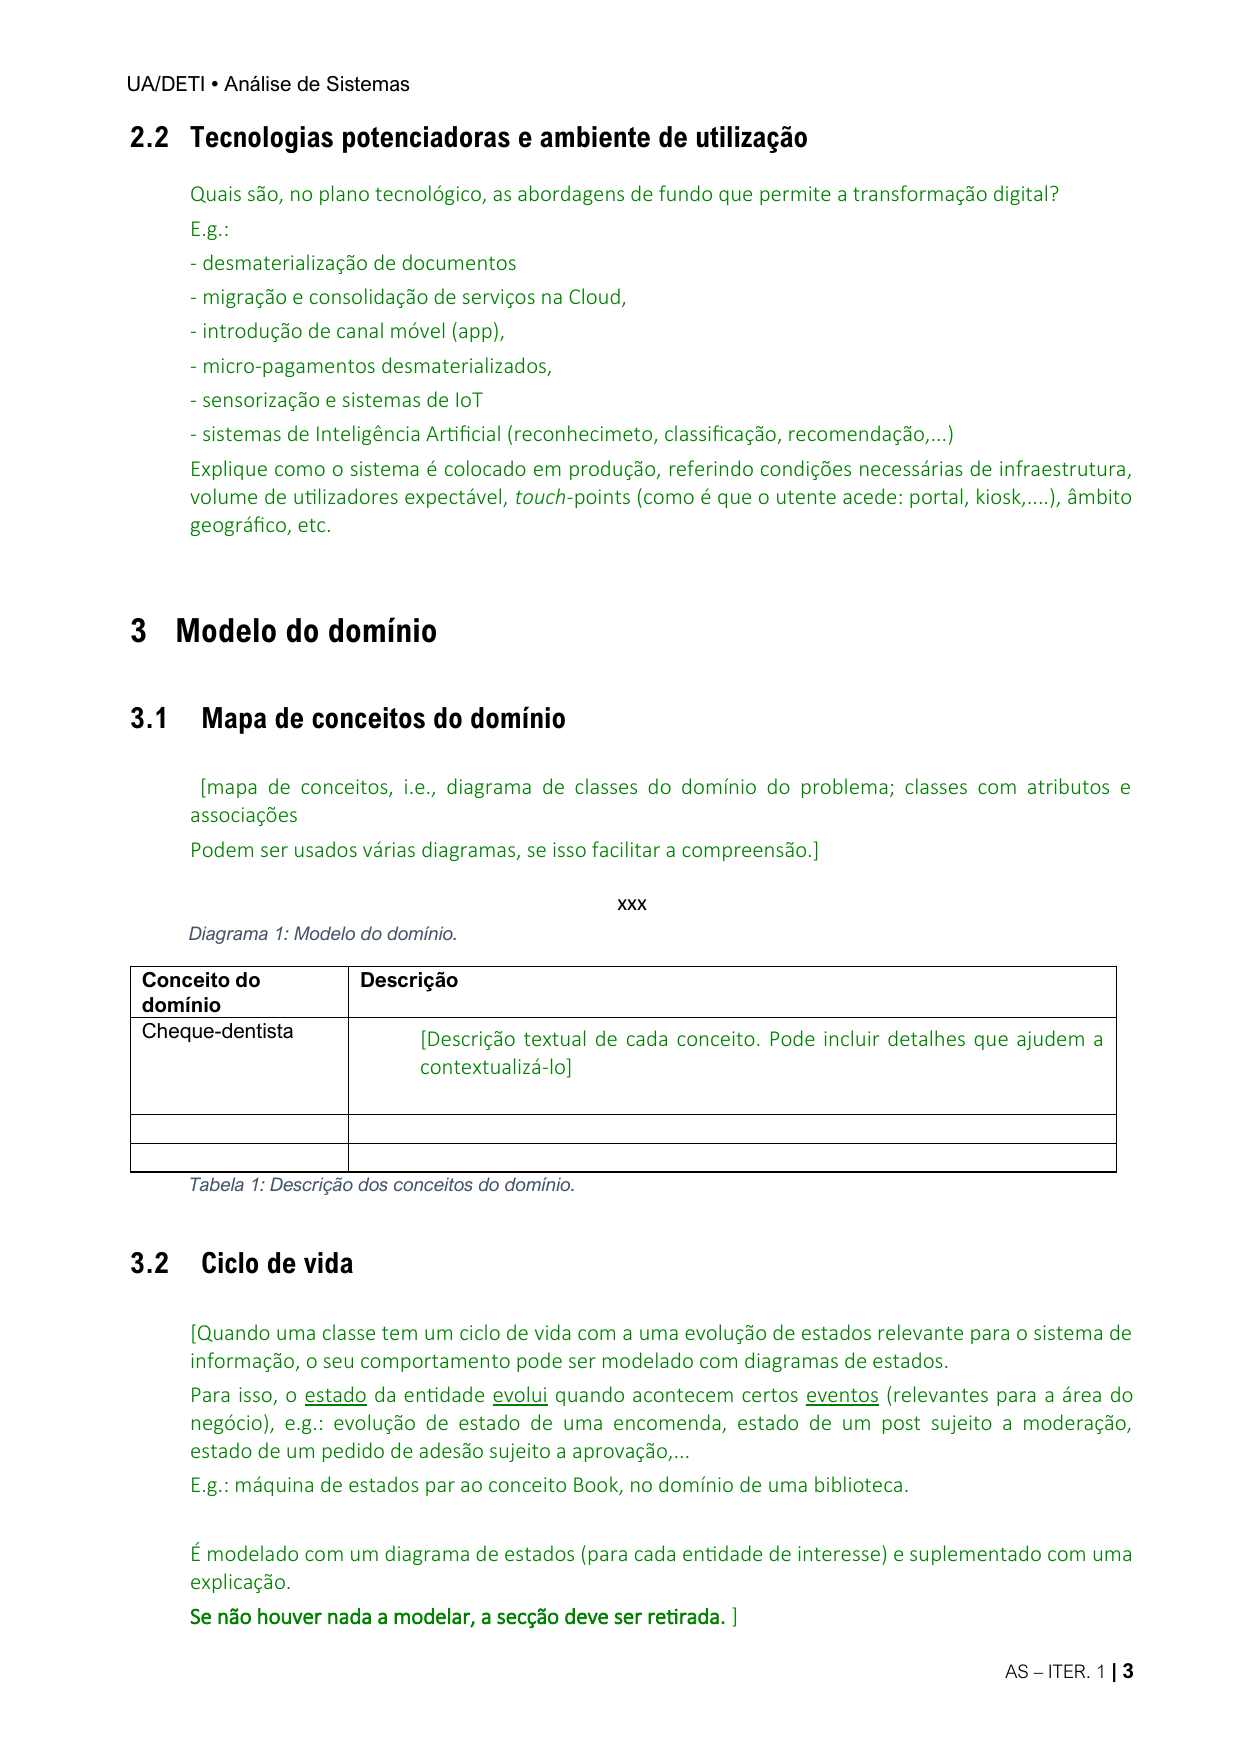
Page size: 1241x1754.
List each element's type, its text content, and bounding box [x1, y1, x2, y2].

table_cell [131, 1115, 348, 1143]
text [mapa de conceitos, i.e., diagrama de classes do domínio do problema; classes com atributos e associações [190, 772, 1134, 828]
text Podem ser usados várias diagramas, se isso facilitar a compreensão.] [190, 835, 1134, 863]
subtitle Ciclo de vida [130, 1245, 1134, 1281]
text - micro-pagamentos desmaterializados, [190, 351, 1134, 379]
text É modelado com um diagrama de estados (para cada entidade de interesse) e suplementado com uma explicação. [190, 1539, 1134, 1595]
text Se não houver nada a modelar, a secção deve ser retirada. ] [190, 1601, 1134, 1629]
text - introdução de canal móvel (app), [190, 317, 1134, 345]
table_cell [Descrição textual de cada conceito. Pode incluir detalhes que ajudem a contextualizá-lo] [349, 1018, 1116, 1114]
subtitle Modelo do domínio [130, 609, 1134, 649]
text Quais são, no plano tecnológico, as abordagens de fundo que permite a transformação digital? [190, 179, 1134, 208]
text - desmaterialização de documentos [190, 248, 1134, 276]
table_header Conceito do domínio [131, 967, 348, 1017]
text E.g.: máquina de estados par ao conceito Book, no domínio de uma biblioteca. [190, 1471, 1134, 1499]
table_cell [349, 1144, 1116, 1171]
text - sistemas de Inteligência Artificial (reconhecimeto, classificação, recomendação,...) [190, 419, 1134, 447]
table_cell [131, 1144, 348, 1171]
text - sensorização e sistemas de IoT [190, 385, 1134, 413]
table_cell [349, 1115, 1116, 1143]
subtitle Mapa de conceitos do domínio [130, 699, 1134, 735]
text Para isso, o estado da entidade evolui quando acontecem certos eventos (relevantes para a área do negócio), e.g.: evolução de estado de uma encomenda, estado de um post sujeito a moderação, estado de um pedido de adesão sujeito a aprovação,... [190, 1380, 1134, 1464]
text [Quando uma classe tem um ciclo de vida com a uma evolução de estados relevante para o sistema de informação, o seu comportamento pode ser modelado com diagramas de estados. [190, 1318, 1134, 1374]
text - migração e consolidação de serviços na Cloud, [190, 282, 1134, 310]
subtitle Tecnologias potenciadoras e ambiente de utilização [130, 121, 1075, 154]
table_header Descrição [349, 967, 1116, 1017]
text E.g.: [190, 214, 1134, 242]
table_cell Cheque-dentista [131, 1018, 348, 1114]
text Explique como o sistema é colocado em produção, referindo condições necessárias de infraestrutura, volume de utilizadores expectável, touch-points (como é que o utente acede: portal, kiosk,....), âmbito geográfico, etc. [190, 454, 1134, 538]
text xxx [130, 888, 1134, 916]
